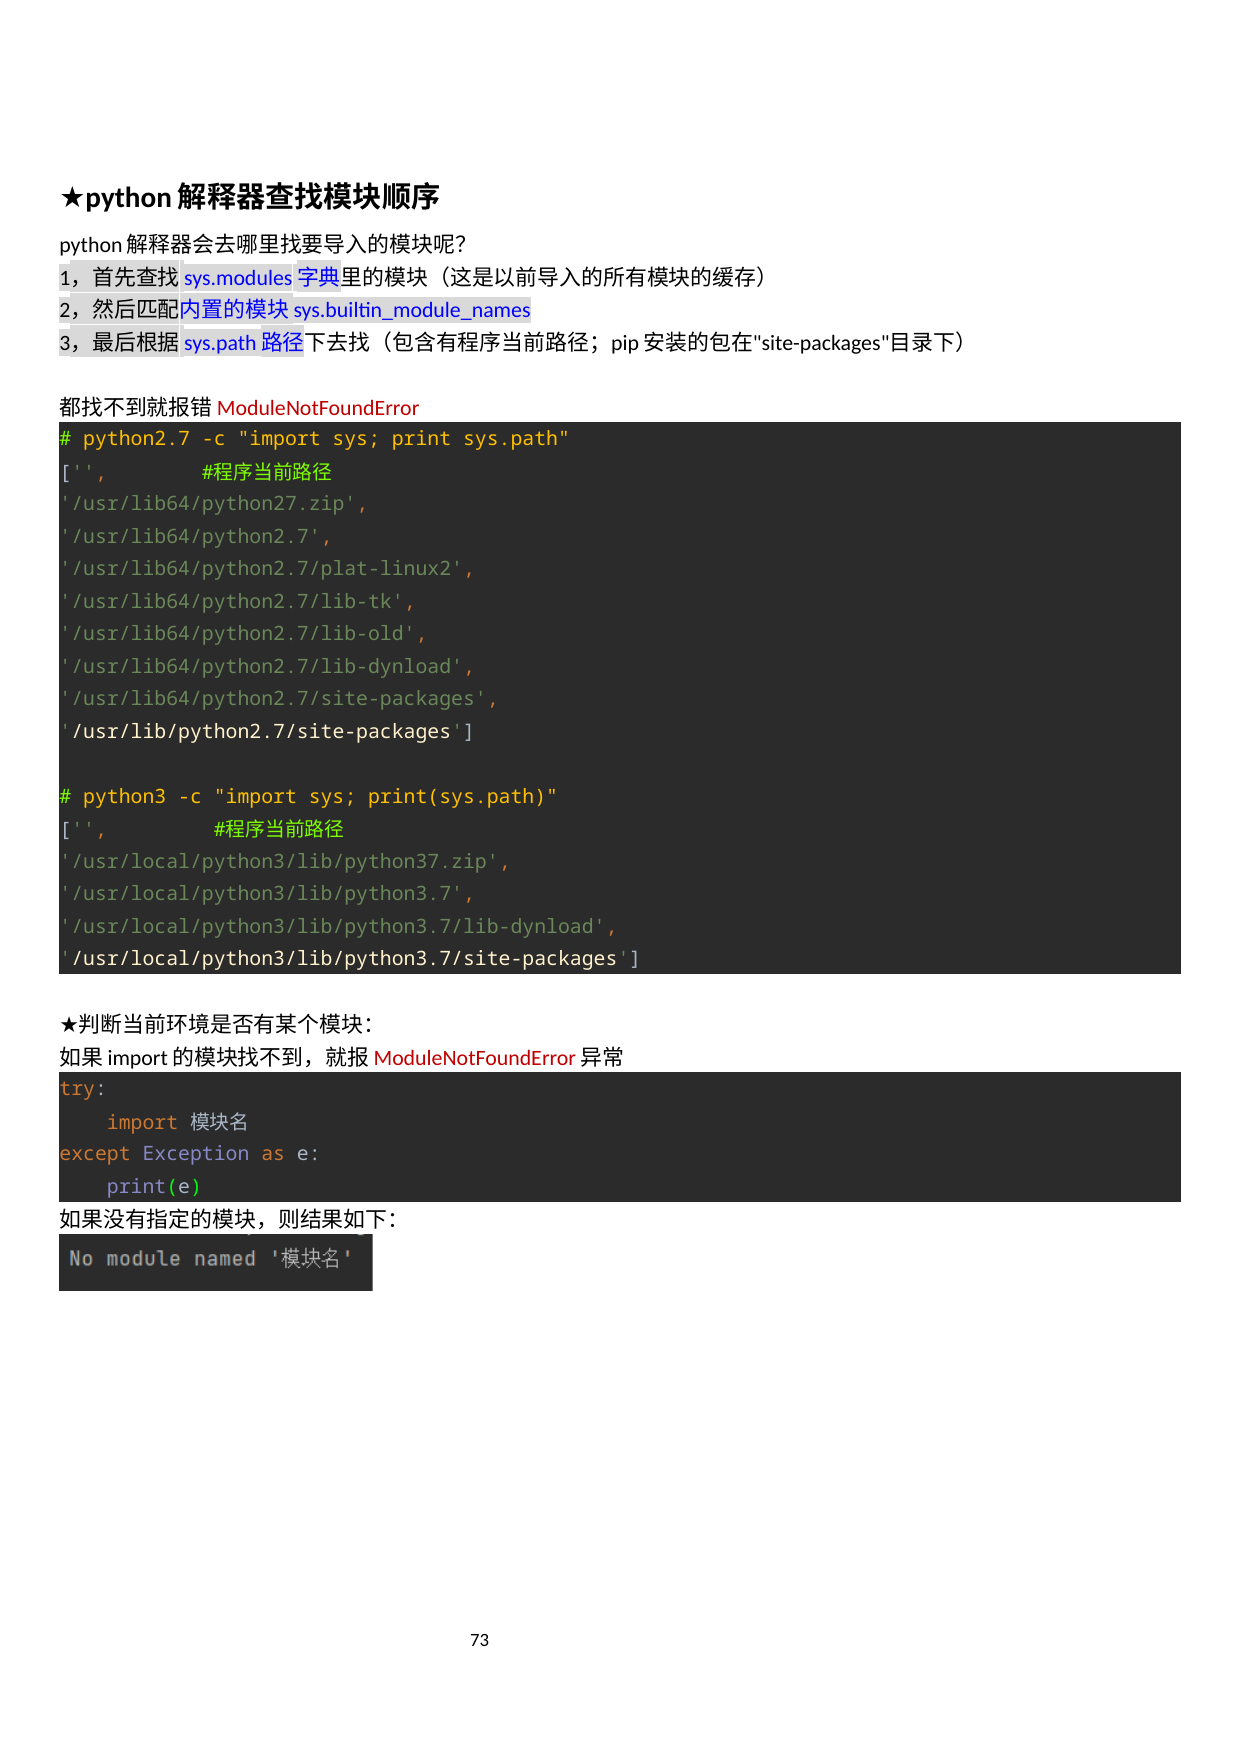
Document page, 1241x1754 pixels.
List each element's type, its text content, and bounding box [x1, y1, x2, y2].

picture [59, 1234, 373, 1291]
text ★判断当前环境是否有某个模块： [59, 1007, 1181, 1039]
text 如果import的模块找不到，就报ModuleNotFoundError异常 [59, 1039, 1181, 1072]
text # python2.7 -c "import sys; print sys.path" ['', #程序当前路径 '/usr/lib64/python27.zip', '/usr/lib64/python2.7', '/usr/lib64/python2.7/plat-linux2', '/usr/lib64/python2.7/lib-tk', '/usr/lib64/python2.7/lib-old', '/usr/lib64/python2.7/lib-dynload', '/usr/lib64/python2.7/site-packages', '/usr/lib/python2.7/site-packages'] # python3 -c "import sys; print(sys.path)" ['', #程序当前路径 '/usr/local/python3/lib/python37.zip', '/usr/local/python3/lib/python3.7', '/usr/local/python3/lib/python3.7/lib-dynload', '/usr/local/python3/lib/python3.7/site-packages'] [59, 422, 1181, 974]
text 如果没有指定的模块，则结果如下： [59, 1202, 1181, 1234]
text python解释器会去哪里找要导入的模块呢？ [59, 227, 1181, 259]
text 1，首先查找sys.modules字典里的模块（这是以前导入的所有模块的缓存） [59, 259, 1181, 292]
text 2，然后匹配内置的模块sys.builtin_module_names [59, 292, 1181, 324]
text try: import 模块名 except Exception as e: print(e) [59, 1072, 1181, 1202]
text 3，最后根据sys.path路径下去找（包含有程序当前路径；pip安装的包在"site-packages"目录下） [59, 324, 1181, 357]
text 都找不到就报错ModuleNotFoundError [59, 389, 1181, 422]
text ★python解释器查找模块顺序 [59, 162, 1181, 227]
